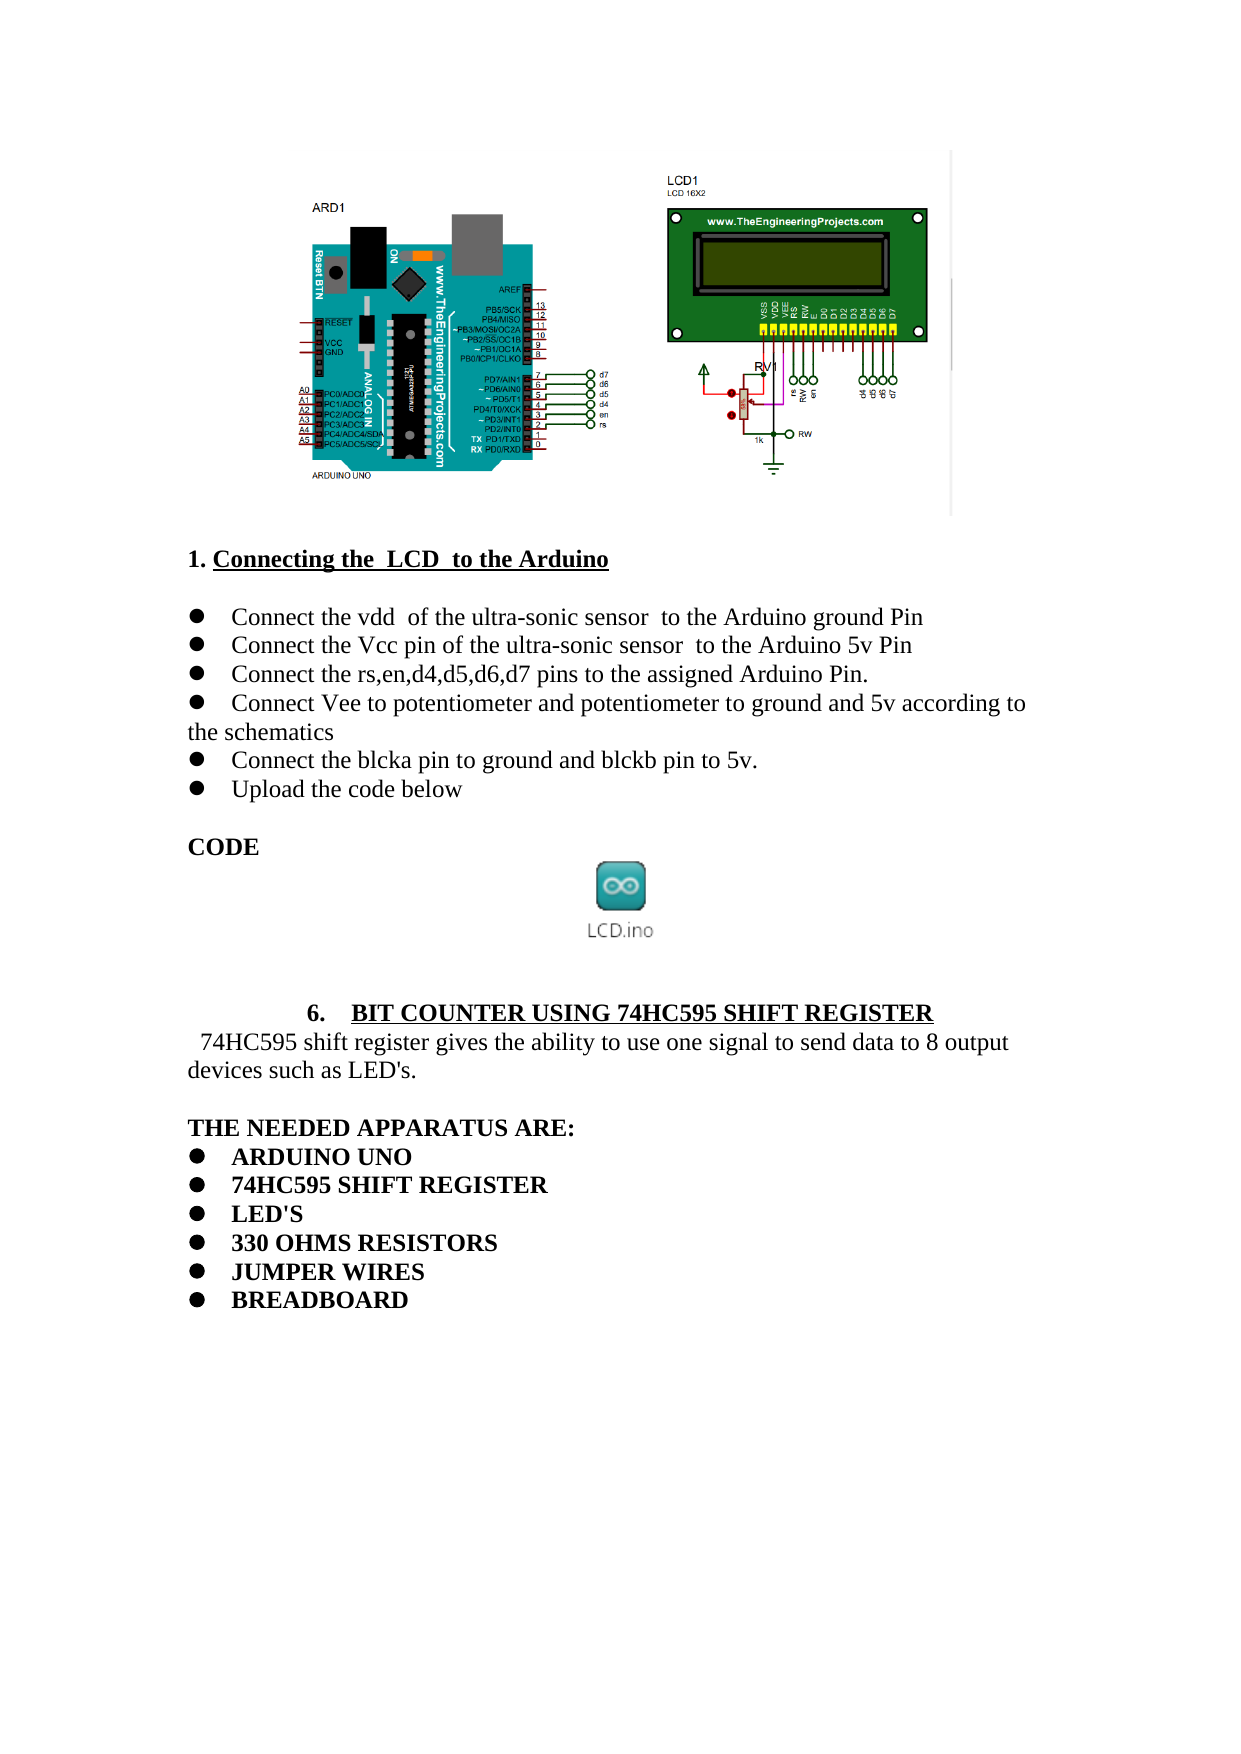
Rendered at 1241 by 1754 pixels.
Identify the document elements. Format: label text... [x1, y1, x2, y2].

list 74HC595 SHIFT REGISTER [187, 1170, 1053, 1199]
text 74HC595 shift register gives the ability to use one signal to send data to 8 output devices such as LED's. [187, 1027, 1053, 1084]
list Connect the blcka pin to ground and blckb pin to 5v. [187, 745, 1053, 774]
list Connecting the LCD to the Arduino [187, 544, 1053, 573]
list Connect the Vcc pin of the ultra-sonic sensor to the Arduino 5v Pin [187, 630, 1053, 659]
list 330 OHMS RESISTORS [187, 1228, 1053, 1257]
list BREADBOARD [187, 1285, 1053, 1314]
picture [287, 150, 953, 516]
text THE NEEDED APPARATUS ARE: [187, 1113, 1053, 1142]
list Connect the vdd of the ultra-sonic sensor to the Arduino ground Pin [187, 602, 1053, 630]
list Connect the rs,en,d4,d5,d6,d7 pins to the assigned Arduino Pin. [187, 659, 1053, 688]
list Upload the code below [187, 774, 1053, 803]
list LED'S [187, 1199, 1053, 1228]
list JUMPER WIRES [187, 1257, 1053, 1285]
list BIT COUNTER USING 74HC595 SHIFT REGISTER [187, 998, 1053, 1027]
text CODE [187, 832, 1053, 860]
list ARDUINO UNO [187, 1142, 1053, 1170]
list Connect Vee to potentiometer and potentiometer to ground and 5v according to the schematics [187, 688, 1053, 745]
